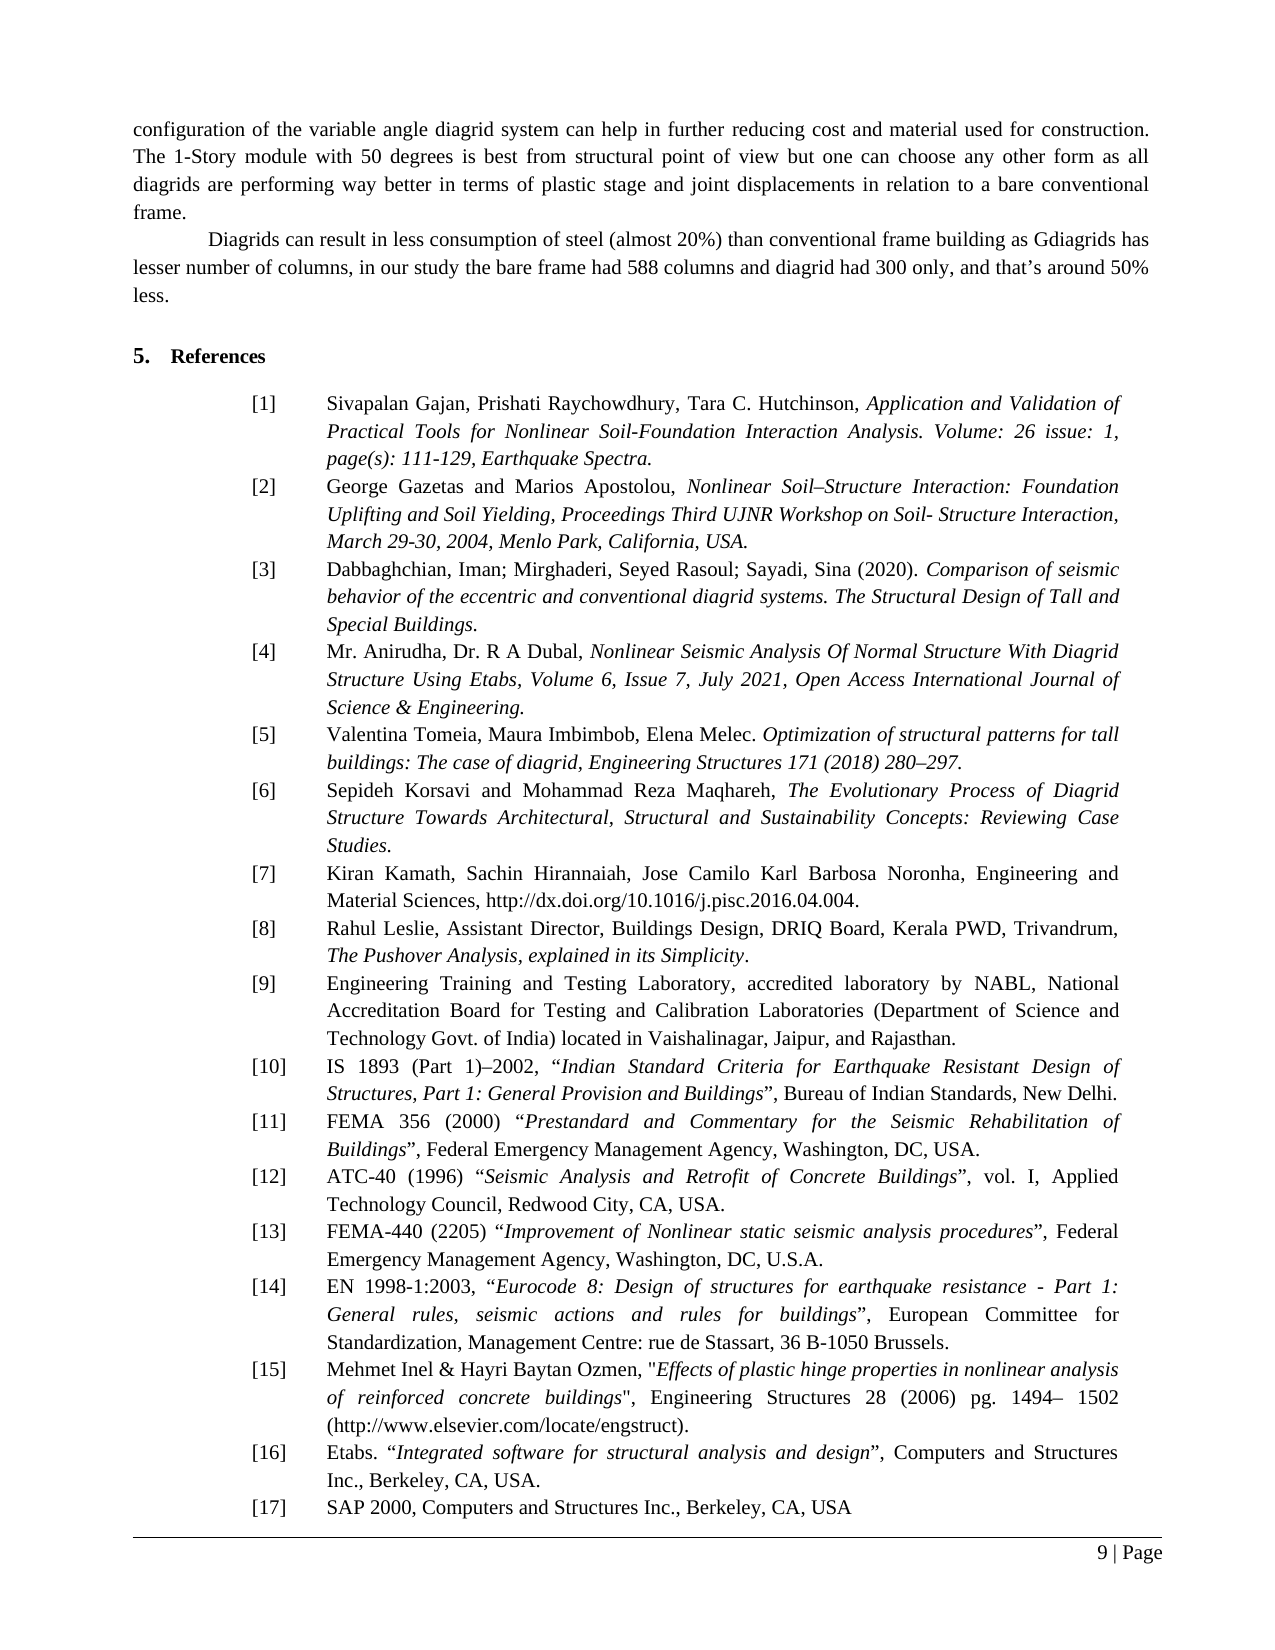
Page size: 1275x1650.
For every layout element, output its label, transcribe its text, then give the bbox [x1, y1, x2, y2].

list Dabbaghchian, Iman; Mirghaderi, Seyed Rasoul; Sayadi, Sina (2020). Comparison of seismic behavior of the eccentric and conventional diagrid systems. The Structural Design of Tall and Special Buildings. [252, 557, 1119, 636]
list IS 1893 (Part 1)–2002, “Indian Standard Criteria for Earthquake Resistant Design of Structures, Part 1: General Provision and Buildings”, Bureau of Indian Standards, New Delhi. [252, 1054, 1119, 1105]
list Valentina Tomeia, Maura Imbimbob, Elena Melec. Optimization of structural patterns for tall buildings: The case of diagrid, Engineering Structures 171 (2018) 280–297. [252, 722, 1119, 774]
list SAP 2000, Computers and Structures Inc., Berkeley, CA, USA [252, 1495, 1119, 1519]
list Mehmet Inel & Hayri Baytan Ozmen, "Effects of plastic hinge properties in nonlinear analysis of reinforced concrete buildings", Engineering Structures 28 (2006) pg. 1494– 1502 (http://www.elsevier.com/locate/engstruct). [252, 1357, 1119, 1437]
text Diagrids can result in less consumption of steel (almost 20%) than conventional frame building as Gdiagrids has lesser number of columns, in our study the bare frame had 588 columns and diagrid had 300 only, and that’s around 50% less. [133, 227, 1150, 307]
list Kiran Kamath, Sachin Hirannaiah, Jose Camilo Karl Barbosa Noronha, Engineering and Material Sciences, http://dx.doi.org/10.1016/j.pisc.2016.04.004. [252, 860, 1119, 912]
list FEMA-440 (2205) “Improvement of Nonlinear static seismic analysis procedures”, Federal Emergency Management Agency, Washington, DC, U.S.A. [252, 1219, 1119, 1271]
list Engineering Training and Testing Laboratory, accredited laboratory by NABL, National Accreditation Board for Testing and Calibration Laboratories (Department of Science and Technology Govt. of India) located in Vaishalinagar, Jaipur, and Rajasthan. [252, 971, 1119, 1050]
list Sepideh Korsavi and Mohammad Reza Maqhareh, The Evolutionary Process of Diagrid Structure Towards Architectural, Structural and Sustainability Concepts: Reviewing Case Studies. [252, 778, 1119, 857]
subtitle References [133, 342, 1119, 368]
list Mr. Anirudha, Dr. R A Dubal, Nonlinear Seismic Analysis Of Normal Structure With Diagrid Structure Using Etabs, Volume 6, Issue 7, July 2021, Open Access International Journal of Science & Engineering. [252, 639, 1119, 719]
list ATC-40 (1996) “Seismic Analysis and Retrofit of Concrete Buildings”, vol. I, Applied Technology Council, Redwood City, CA, USA. [252, 1164, 1119, 1216]
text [133, 117, 1150, 224]
list Rahul Leslie, Assistant Director, Buildings Design, DRIQ Board, Kerala PWD, Trivandrum, The Pushover Analysis, explained in its Simplicity. [252, 916, 1119, 967]
list Etabs. “Integrated software for structural analysis and design”, Computers and Structures Inc., Berkeley, CA, USA. [252, 1440, 1119, 1492]
list George Gazetas and Marios Apostolou, Nonlinear Soil–Structure Interaction: Foundation Uplifting and Soil Yielding, Proceedings Third UJNR Workshop on Soil- Structure Interaction, March 29-30, 2004, Menlo Park, California, USA. [252, 474, 1119, 553]
list EN 1998-1:2003, “Eurocode 8: Design of structures for earthquake resistance - Part 1: General rules, seismic actions and rules for buildings”, European Committee for Standardization, Management Centre: rue de Stassart, 36 B-1050 Brussels. [252, 1274, 1119, 1354]
list Sivapalan Gajan, Prishati Raychowdhury, Tara C. Hutchinson, Application and Validation of Practical Tools for Nonlinear Soil-Foundation Interaction Analysis. Volume: 26 issue: 1, page(s): 111-129, Earthquake Spectra. [252, 391, 1119, 470]
list FEMA 356 (2000) “Prestandard and Commentary for the Seismic Rehabilitation of Buildings”, Federal Emergency Management Agency, Washington, DC, USA. [252, 1109, 1119, 1161]
